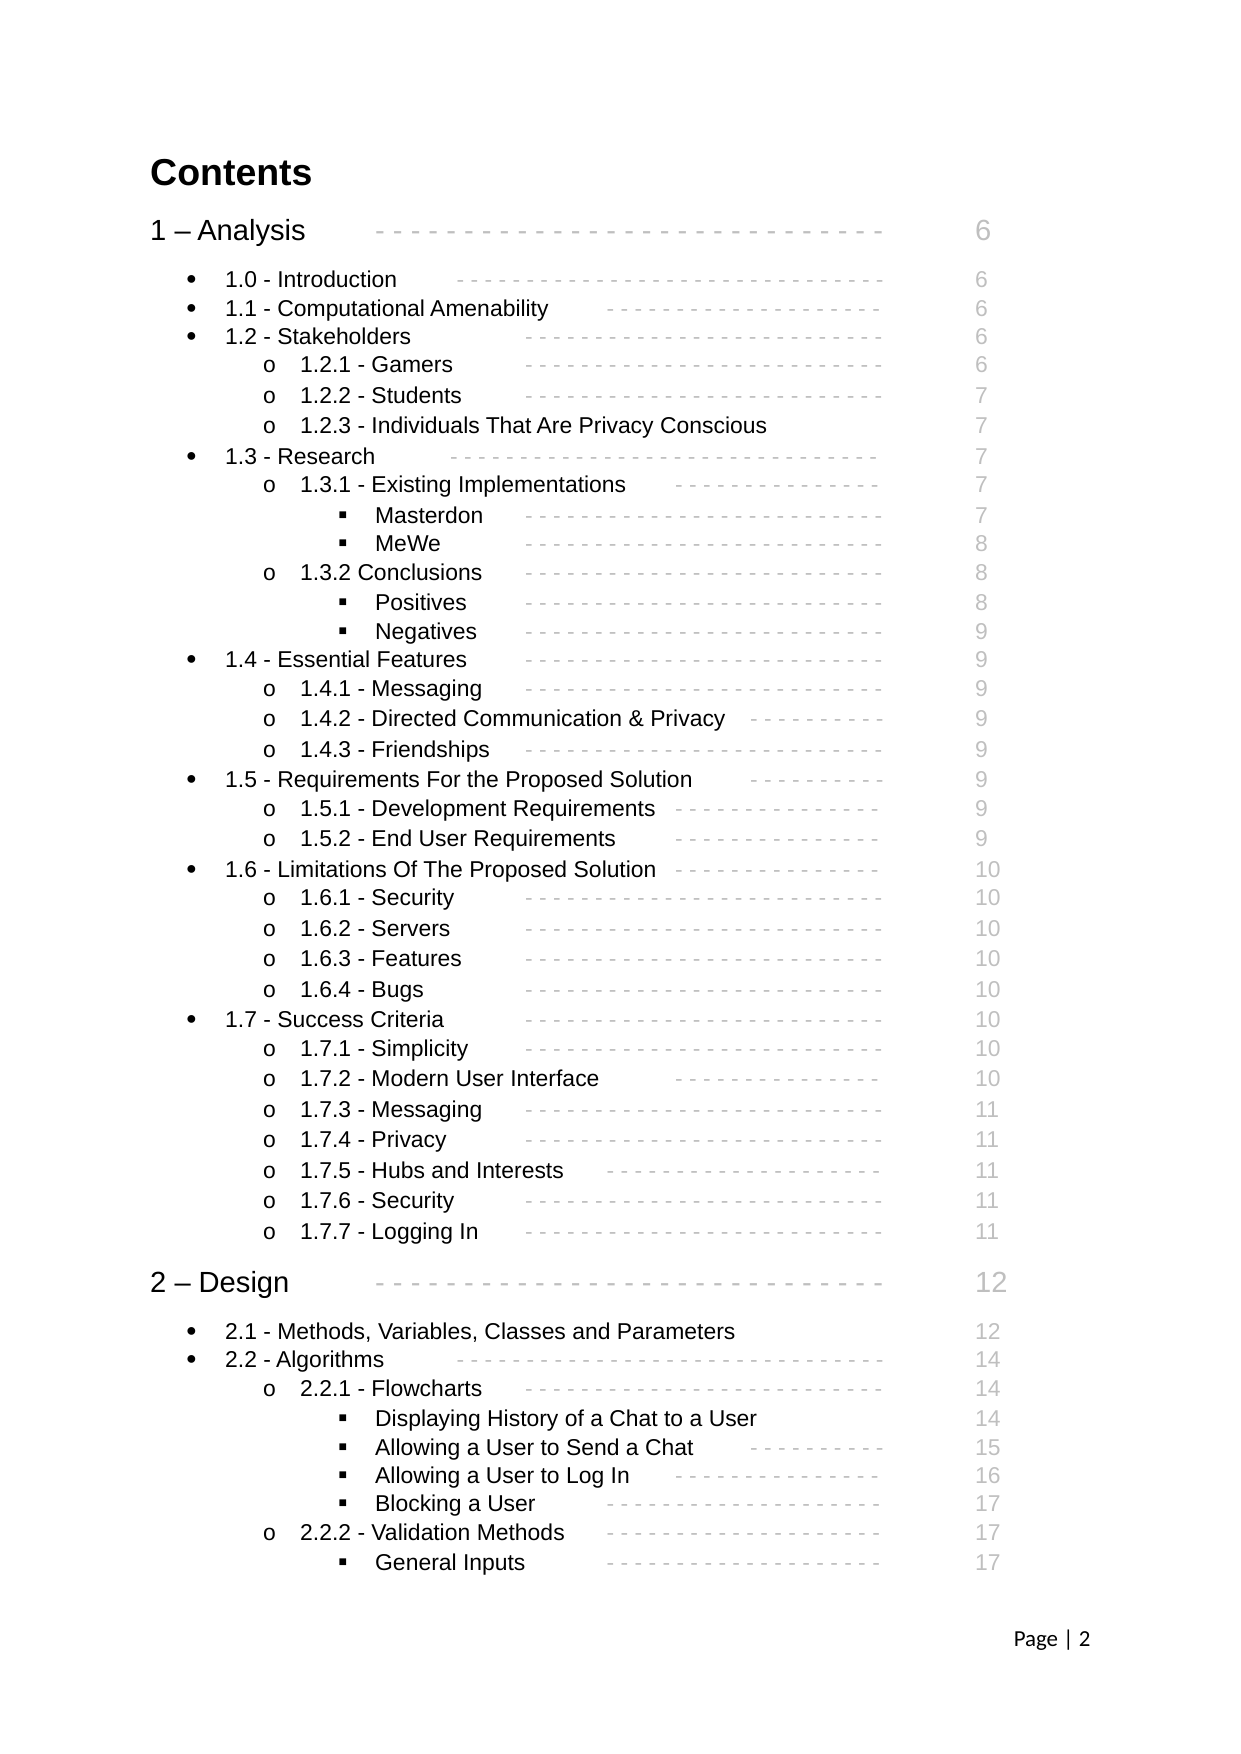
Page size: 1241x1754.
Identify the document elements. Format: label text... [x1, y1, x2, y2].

list General Inputs - - - - - - - - - - - - - - - - - - - - 17 [337, 1549, 1090, 1576]
list Blocking a User - - - - - - - - - - - - - - - - - - - - 17 [337, 1490, 1090, 1517]
list 1.6.4 - Bugs - - - - - - - - - - - - - - - - - - - - - - - - - - 10 [262, 976, 1090, 1004]
list 1.2.3 - Individuals That Are Privacy Conscious 7 [262, 412, 1090, 441]
list 2.2.2 - Validation Methods - - - - - - - - - - - - - - - - - - - - 17 [262, 1519, 1090, 1547]
text 1 – Analysis - - - - - - - - - - - - - - - - - - - - - - - - - - - - - 6 [150, 213, 1090, 247]
list 1.5 - Requirements For the Proposed Solution - - - - - - - - - - 9 [187, 766, 1090, 792]
list 1.0 - Introduction - - - - - - - - - - - - - - - - - - - - - - - - - - - - - - - 6 [187, 266, 1090, 292]
list 1.2.2 - Students - - - - - - - - - - - - - - - - - - - - - - - - - - 7 [262, 382, 1090, 410]
list 1.3.2 Conclusions - - - - - - - - - - - - - - - - - - - - - - - - - - 8 [262, 559, 1090, 587]
list Allowing a User to Send a Chat - - - - - - - - - - 15 [337, 1433, 1090, 1460]
list 1.4.2 - Directed Communication & Privacy - - - - - - - - - - 9 [262, 705, 1090, 733]
list 1.7.2 - Modern User Interface - - - - - - - - - - - - - - - 10 [262, 1065, 1090, 1093]
list 1.4 - Essential Features - - - - - - - - - - - - - - - - - - - - - - - - - - 9 [187, 646, 1090, 672]
list 1.7 - Success Criteria - - - - - - - - - - - - - - - - - - - - - - - - - - 10 [187, 1006, 1090, 1032]
list 1.2.1 - Gamers - - - - - - - - - - - - - - - - - - - - - - - - - - 6 [262, 351, 1090, 380]
list 2.2 - Algorithms - - - - - - - - - - - - - - - - - - - - - - - - - - - - - - - 14 [187, 1346, 1090, 1372]
list 1.5.1 - Development Requirements - - - - - - - - - - - - - - - 9 [262, 794, 1090, 823]
list 1.7.7 - Logging In - - - - - - - - - - - - - - - - - - - - - - - - - - 11 [262, 1218, 1090, 1246]
list 1.6 - Limitations Of The Proposed Solution - - - - - - - - - - - - - - - 10 [187, 856, 1090, 882]
list 1.7.6 - Security - - - - - - - - - - - - - - - - - - - - - - - - - - 11 [262, 1187, 1090, 1216]
text 2 – Design - - - - - - - - - - - - - - - - - - - - - - - - - - - - - 12 [150, 1265, 1090, 1298]
list 1.7.4 - Privacy - - - - - - - - - - - - - - - - - - - - - - - - - - 11 [262, 1126, 1090, 1154]
text Contents [150, 150, 1090, 193]
list Allowing a User to Log In - - - - - - - - - - - - - - - 16 [337, 1462, 1090, 1488]
list 1.6.3 - Features - - - - - - - - - - - - - - - - - - - - - - - - - - 10 [262, 945, 1090, 973]
list 1.7.3 - Messaging - - - - - - - - - - - - - - - - - - - - - - - - - - 11 [262, 1096, 1090, 1124]
list 1.1 - Computational Amenability - - - - - - - - - - - - - - - - - - - - 6 [187, 294, 1090, 321]
list Positives - - - - - - - - - - - - - - - - - - - - - - - - - - 8 [337, 589, 1090, 616]
list 2.2.1 - Flowcharts - - - - - - - - - - - - - - - - - - - - - - - - - - 14 [262, 1374, 1090, 1403]
list MeWe - - - - - - - - - - - - - - - - - - - - - - - - - - 8 [337, 530, 1090, 557]
list Negatives - - - - - - - - - - - - - - - - - - - - - - - - - - 9 [337, 618, 1090, 644]
list Displaying History of a Chat to a User 14 [337, 1405, 1090, 1431]
list 1.6.1 - Security - - - - - - - - - - - - - - - - - - - - - - - - - - 10 [262, 884, 1090, 912]
list 1.5.2 - End User Requirements - - - - - - - - - - - - - - - 9 [262, 825, 1090, 853]
list 1.4.1 - Messaging - - - - - - - - - - - - - - - - - - - - - - - - - - 9 [262, 674, 1090, 703]
list 1.6.2 - Servers - - - - - - - - - - - - - - - - - - - - - - - - - - 10 [262, 914, 1090, 943]
list 1.7.1 - Simplicity - - - - - - - - - - - - - - - - - - - - - - - - - - 10 [262, 1034, 1090, 1063]
list 1.3.1 - Existing Implementations - - - - - - - - - - - - - - - 7 [262, 471, 1090, 500]
list Masterdon - - - - - - - - - - - - - - - - - - - - - - - - - - 7 [337, 502, 1090, 528]
list 1.7.5 - Hubs and Interests - - - - - - - - - - - - - - - - - - - - 11 [262, 1157, 1090, 1185]
list 1.3 - Research - - - - - - - - - - - - - - - - - - - - - - - - - - - - - - - 7 [187, 443, 1090, 469]
list 2.1 - Methods, Variables, Classes and Parameters 12 [187, 1318, 1090, 1344]
list 1.4.3 - Friendships - - - - - - - - - - - - - - - - - - - - - - - - - - 9 [262, 736, 1090, 764]
list 1.2 - Stakeholders - - - - - - - - - - - - - - - - - - - - - - - - - - 6 [187, 323, 1090, 349]
